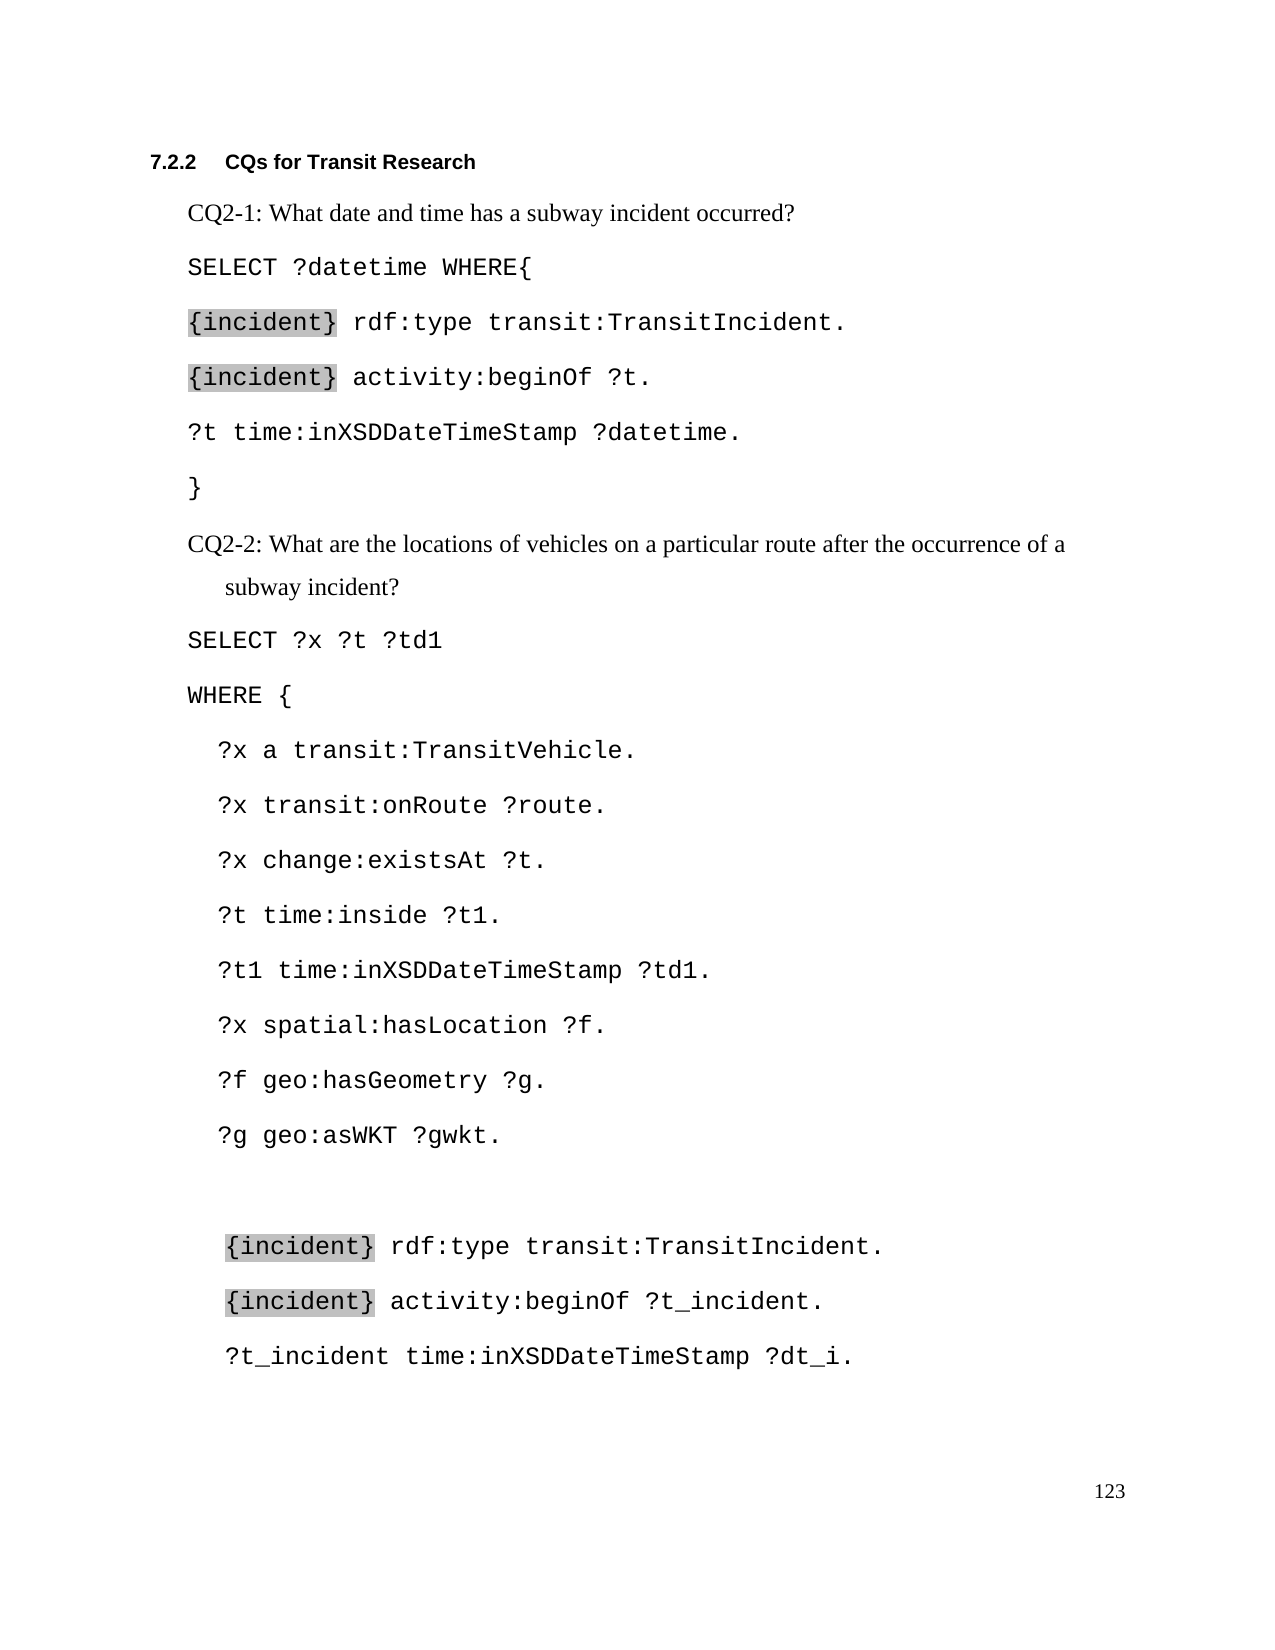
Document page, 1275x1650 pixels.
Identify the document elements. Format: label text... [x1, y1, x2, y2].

text SELECT ?datetime WHERE{ [187, 254, 1125, 282]
text CQ2-2: What are the locations of vehicles on a particular route after the occurrence of a subway incident? [187, 529, 1125, 601]
text SELECT ?x ?t ?td1 [187, 628, 1125, 656]
text ?t time:inside ?t1. [187, 903, 1125, 931]
text ?t1 time:inXSDDateTimeStamp ?td1. [187, 958, 1125, 986]
text WHERE { [187, 683, 1125, 711]
text ?f geo:hasGeometry ?g. [187, 1068, 1125, 1096]
text ?t time:inXSDDateTimeStamp ?datetime. [187, 419, 1125, 447]
text ?g geo:asWKT ?gwkt. [187, 1123, 1125, 1151]
text CQ2-1: What date and time has a subway incident occurred? [187, 198, 1125, 227]
text {incident} activity:beginOf ?t. [337, 364, 1125, 392]
text {incident} rdf:type transit:TransitIncident. [187, 1233, 1125, 1262]
text ?t_incident time:inXSDDateTimeStamp ?dt_i. [225, 1343, 1125, 1372]
text } [187, 474, 1125, 502]
text ?x change:existsAt ?t. [187, 848, 1125, 876]
text ?x a transit:TransitVehicle. [187, 738, 1125, 766]
text {incident} activity:beginOf ?t_incident. [225, 1288, 1125, 1317]
text {incident} rdf:type transit:TransitIncident. [337, 309, 1125, 337]
text ?x spatial:hasLocation ?f. [187, 1013, 1125, 1041]
subtitle CQs for Transit Research [150, 150, 1125, 174]
text ?x transit:onRoute ?route. [187, 793, 1125, 821]
